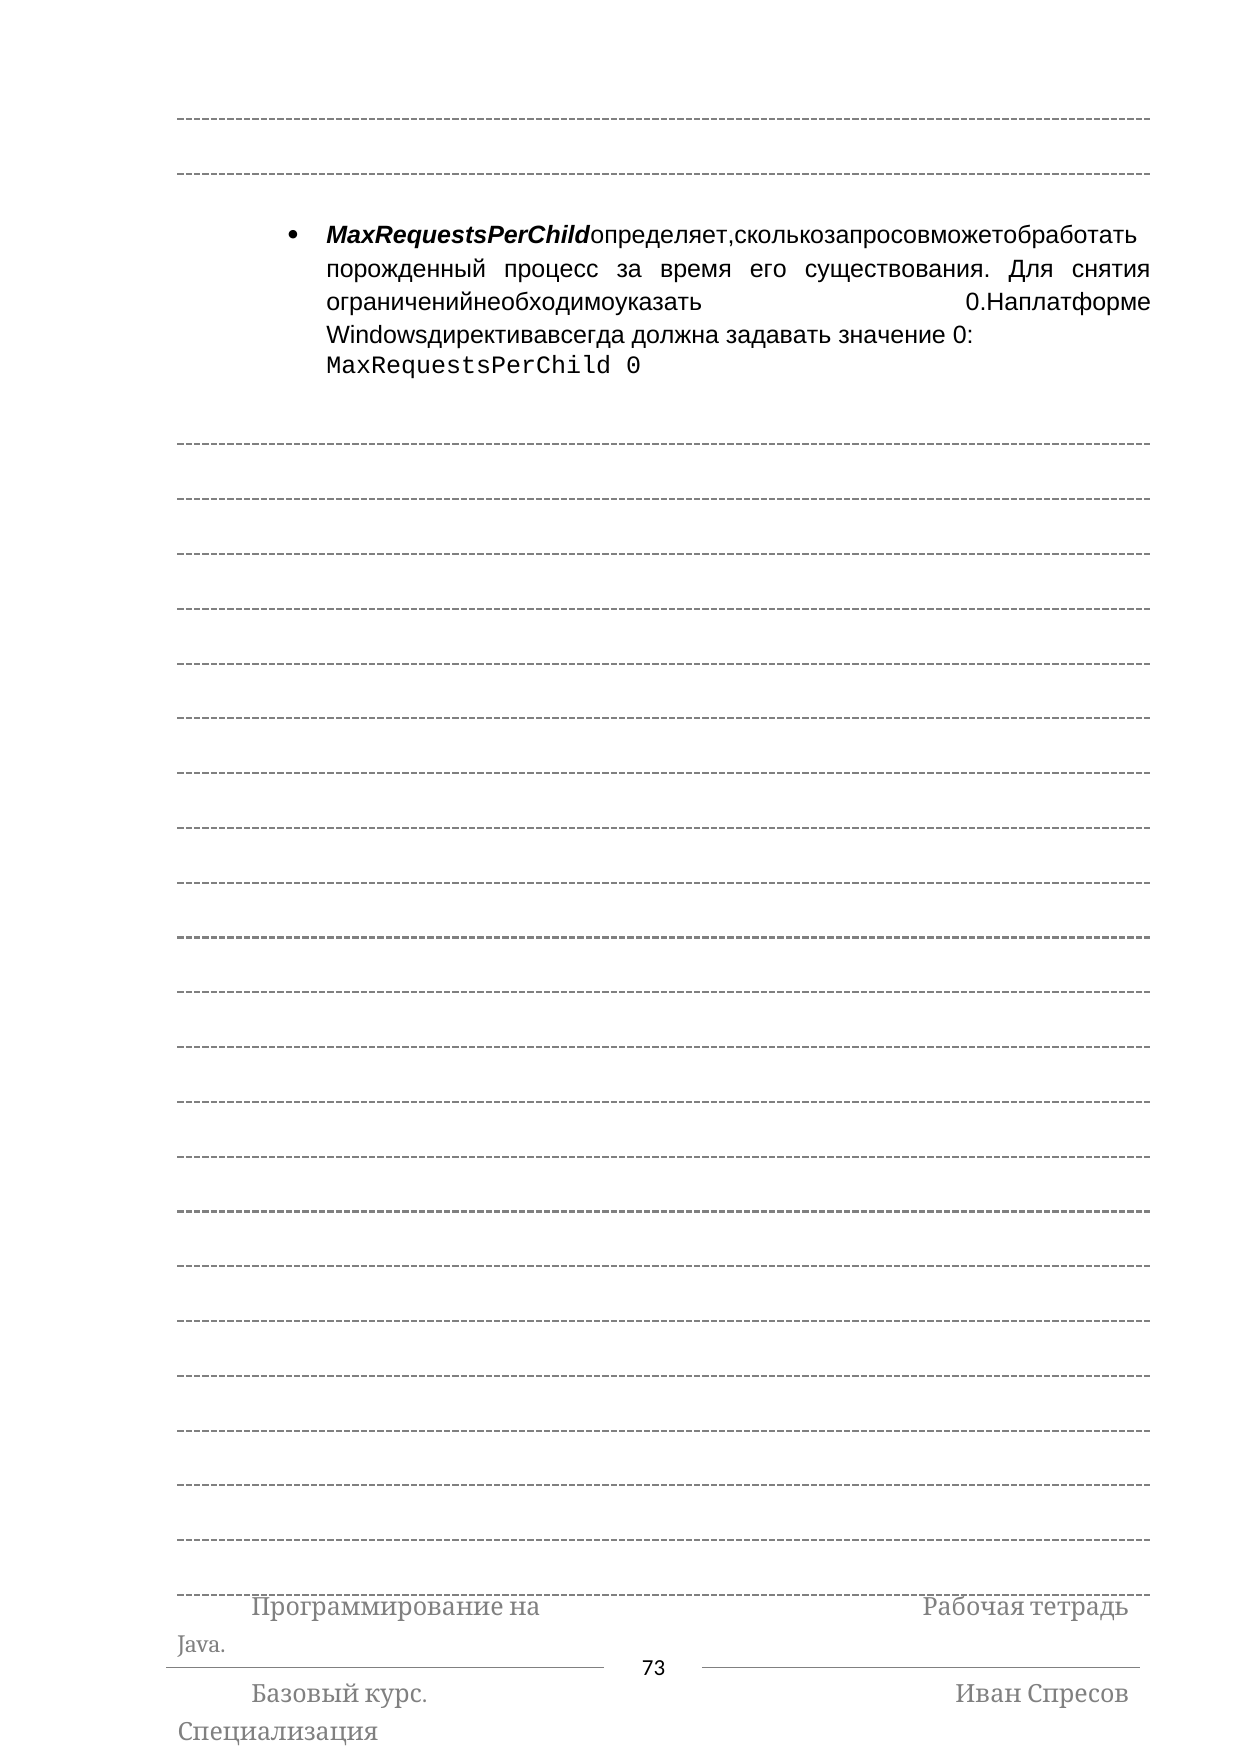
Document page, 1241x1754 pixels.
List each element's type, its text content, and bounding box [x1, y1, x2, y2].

table_cell [177, 608, 1152, 662]
table_cell [177, 1430, 1152, 1484]
table_cell [177, 553, 1152, 608]
table_cell [177, 498, 1152, 553]
list MaxRequestsPerChildопределяет,сколькозапросовможетобработать порожденный процесс за время его существования. Для снятия ограниченийнеобходимоуказать 0.Наплатформе Windowsдирективавсегда должна задавать значение 0: [288, 221, 1152, 348]
table_cell [177, 827, 1152, 882]
table_cell [177, 1484, 1152, 1539]
table_cell [177, 717, 1152, 772]
table_cell [177, 118, 1152, 173]
table_cell [177, 663, 1152, 717]
table_cell [177, 772, 1152, 827]
table_cell [177, 1210, 1152, 1265]
table_cell [177, 1156, 1152, 1210]
table_cell [177, 1265, 1152, 1320]
table_cell [177, 991, 1152, 1046]
table_cell [177, 1375, 1152, 1429]
table_cell [177, 1101, 1152, 1156]
text MaxRequestsPerChild 0 [311, 353, 1152, 381]
table_header [177, 443, 1152, 498]
table_cell [177, 1046, 1152, 1101]
table_cell [177, 1539, 1152, 1594]
table_cell [177, 1320, 1152, 1375]
table_cell [177, 882, 1152, 936]
table_cell [177, 936, 1152, 991]
